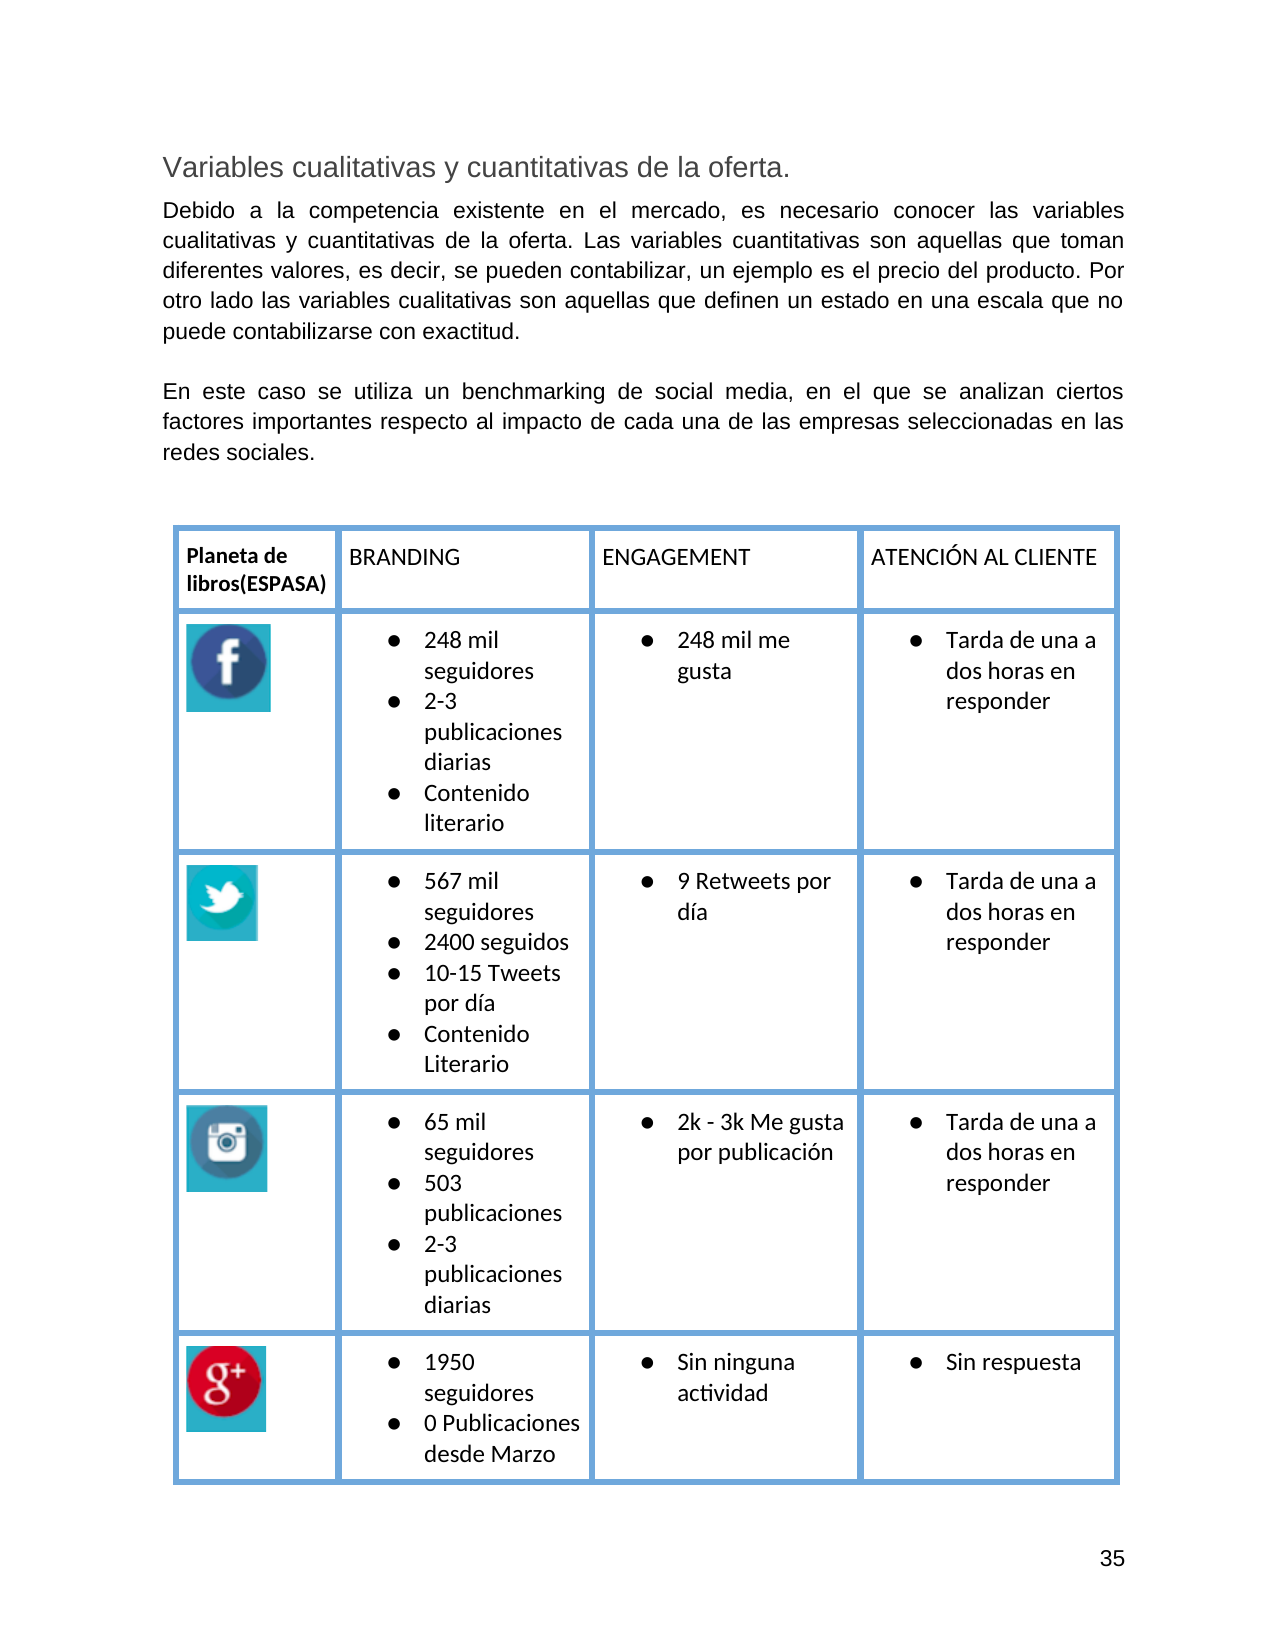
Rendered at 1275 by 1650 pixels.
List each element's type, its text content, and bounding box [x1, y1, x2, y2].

picture [186, 624, 271, 712]
picture [186, 1105, 268, 1192]
table_cell [179, 855, 335, 1089]
table_header Planeta de libros(ESPASA) [179, 531, 335, 608]
table_header ENGAGEMENT [595, 531, 857, 608]
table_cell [595, 1336, 857, 1479]
table_cell 248 mil me gusta [595, 614, 857, 848]
table_cell 567 mil seguidores 2400 seguidos 10-15 Tweets por día Contenido Literario [342, 855, 589, 1089]
table_cell [179, 614, 335, 848]
subtitle Variables cualitativas y cuantitativas de la oferta. [162, 150, 1125, 183]
picture [186, 1346, 267, 1432]
table_cell 248 mil seguidores 2-3 publicaciones diarias Contenido literario [342, 614, 589, 848]
picture [186, 865, 259, 941]
table_cell [179, 1336, 335, 1479]
table_cell Tarda de una a dos horas en responder [864, 614, 1114, 848]
table_cell 2k - 3k Me gusta por publicación [595, 1095, 857, 1330]
table_cell 9 Retweets por día [595, 855, 857, 1089]
table_header ATENCIÓN AL CLIENTE [864, 531, 1114, 608]
table_cell Tarda de una a dos horas en responder [864, 1095, 1114, 1330]
table_cell Sin respuesta [864, 1336, 1114, 1479]
text En este caso se utiliza un benchmarking de social media, en el que se analizan ciertos factores importantes respecto al impacto de cada una de las empresas seleccionadas en las redes sociales. [162, 378, 1125, 465]
table_cell [179, 1095, 335, 1330]
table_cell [342, 1336, 589, 1479]
table_header BRANDING [342, 531, 589, 608]
table_cell Tarda de una a dos horas en responder [864, 855, 1114, 1089]
table_cell 65 mil seguidores 503 publicaciones 2-3 publicaciones diarias [342, 1095, 589, 1330]
text Debido a la competencia existente en el mercado, es necesario conocer las variables cualitativas y cuantitativas de la oferta. Las variables cuantitativas son aquellas que toman diferentes valores, es decir, se pueden contabilizar, un ejemplo es el precio del producto. Por otro lado las variables cualitativas son aquellas que definen un estado en una escala que no puede contabilizarse con exactitud. [162, 197, 1125, 344]
